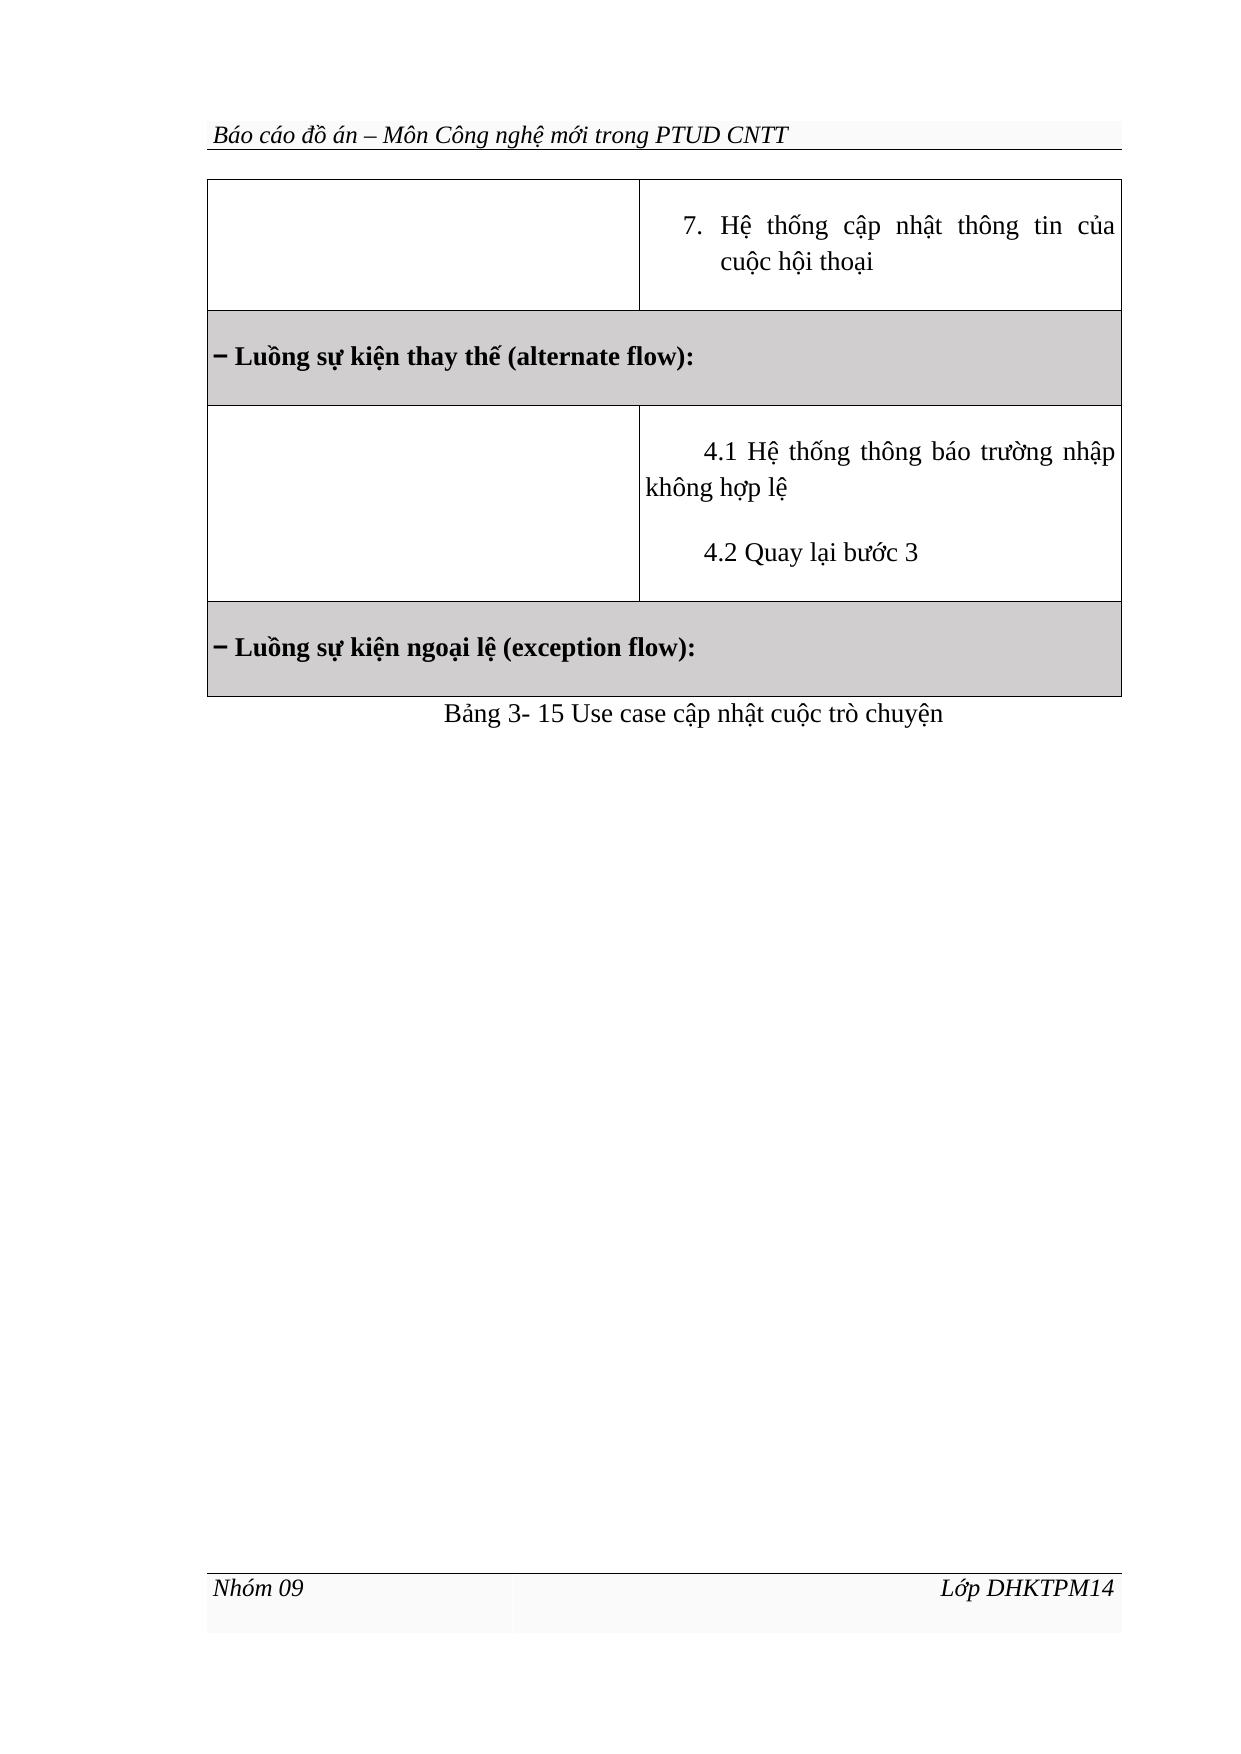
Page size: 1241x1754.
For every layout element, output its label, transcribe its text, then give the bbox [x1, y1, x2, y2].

table_cell Hệ thống cập nhật thông tin của cuộc hội thoại [640, 180, 1121, 310]
table_cell [208, 406, 639, 601]
table_cell [208, 180, 639, 310]
table_cell Luồng sự kiện thay thế (alternate flow): [208, 311, 1121, 405]
table_cell 4.1 Hệ thống thông báo trường nhập không hợp lệ 4.2 Quay lại bước 3 [640, 406, 1121, 601]
text Bảng 3- 15 Use case cập nhật cuộc trò chuyện [207, 697, 1122, 728]
table_cell Luồng sự kiện ngoại lệ (exception flow): [208, 602, 1121, 696]
